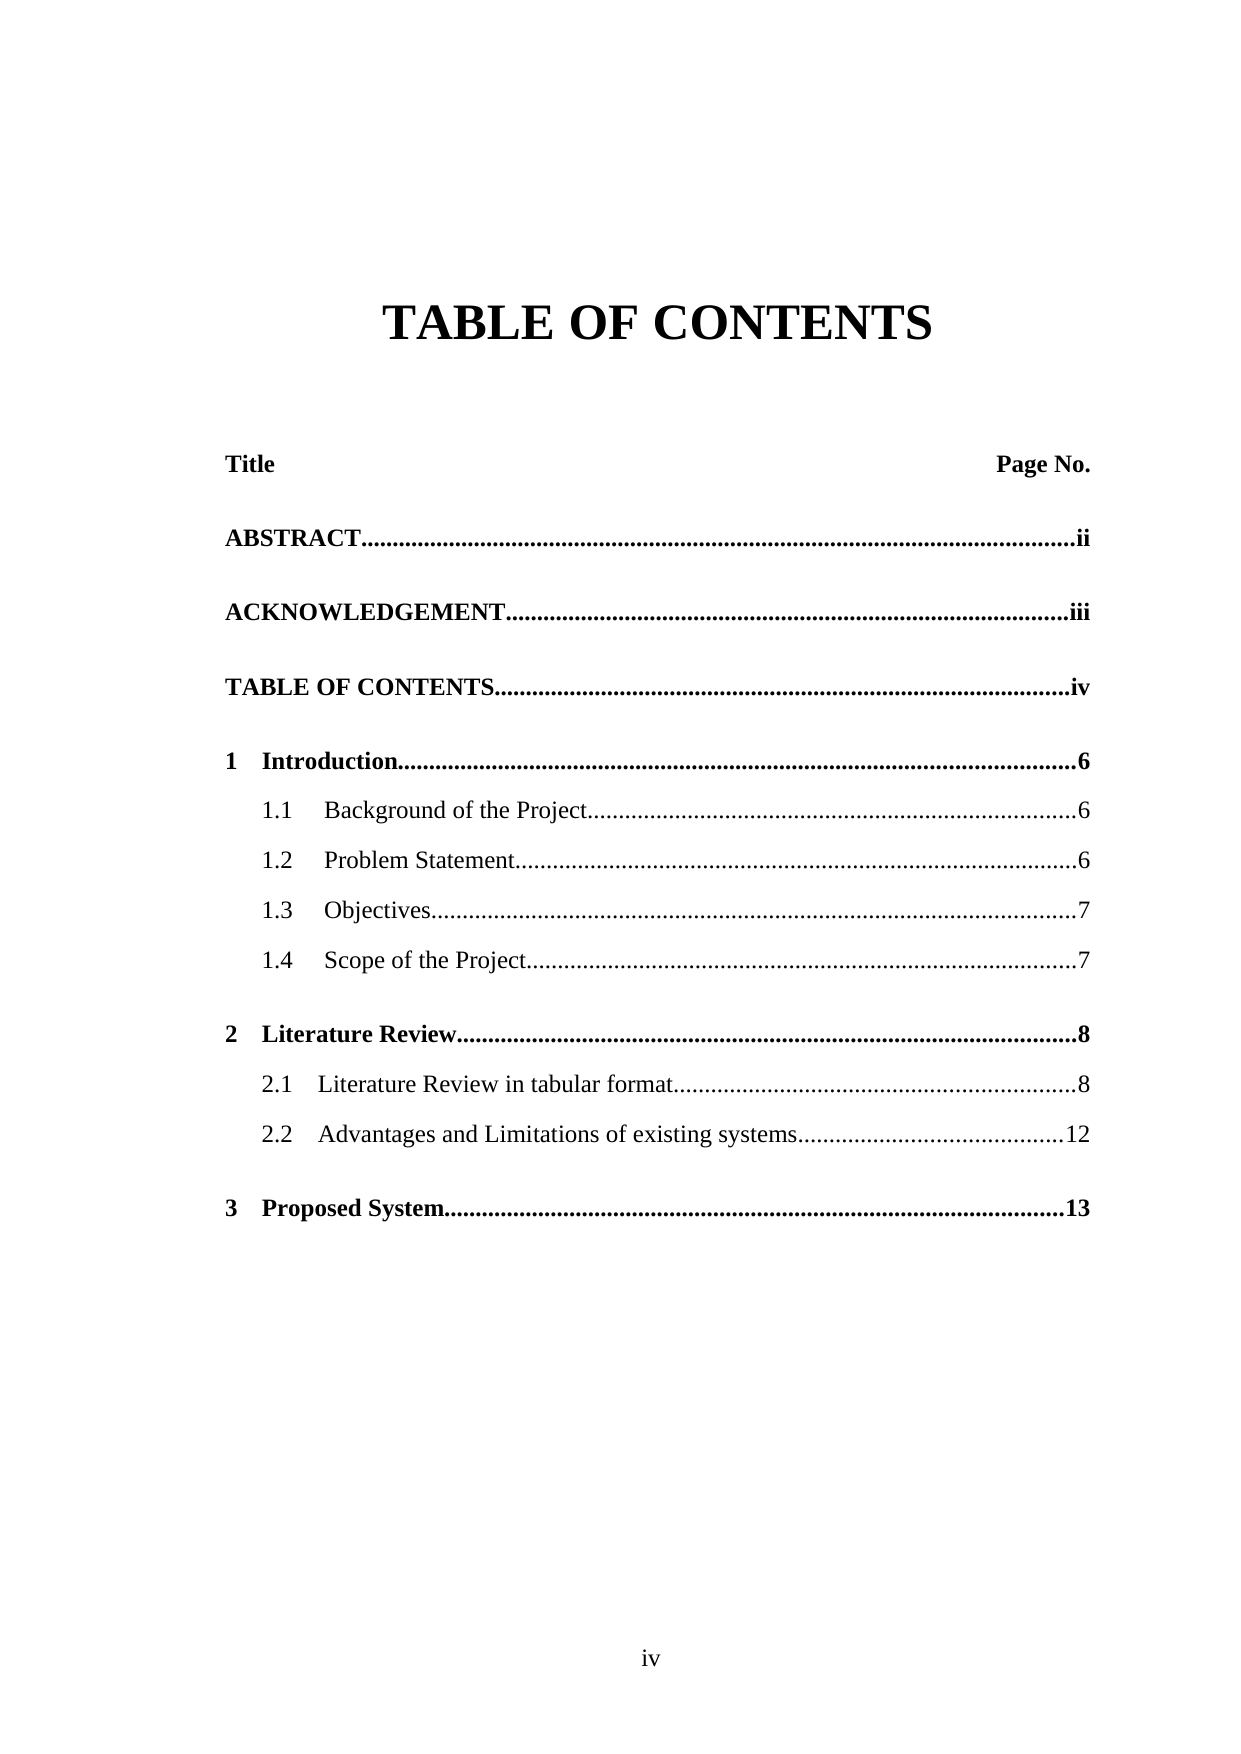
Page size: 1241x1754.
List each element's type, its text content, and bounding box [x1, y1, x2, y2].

subtitle Title Page No. [225, 449, 1115, 478]
list Objectives 7 [261, 895, 1115, 924]
list Literature Review in tabular format 8 [261, 1069, 1115, 1098]
text TABLE OF CONTENTS [238, 292, 1078, 351]
list Problem Statement 6 [261, 846, 1115, 874]
subtitle TABLE OF CONTENTS iv [225, 672, 1115, 700]
subtitle Introduction 6 [225, 746, 1115, 774]
subtitle Literature Review 8 [225, 1019, 1115, 1048]
subtitle ABSTRACT ii [225, 523, 1115, 552]
list Scope of the Project 7 [261, 945, 1115, 974]
list Advantages and Limitations of existing systems 12 [261, 1119, 1115, 1148]
list Background of the Project 6 [261, 796, 1115, 824]
subtitle Proposed System 13 [225, 1193, 1115, 1222]
subtitle ACKNOWLEDGEMENT iii [225, 597, 1115, 626]
